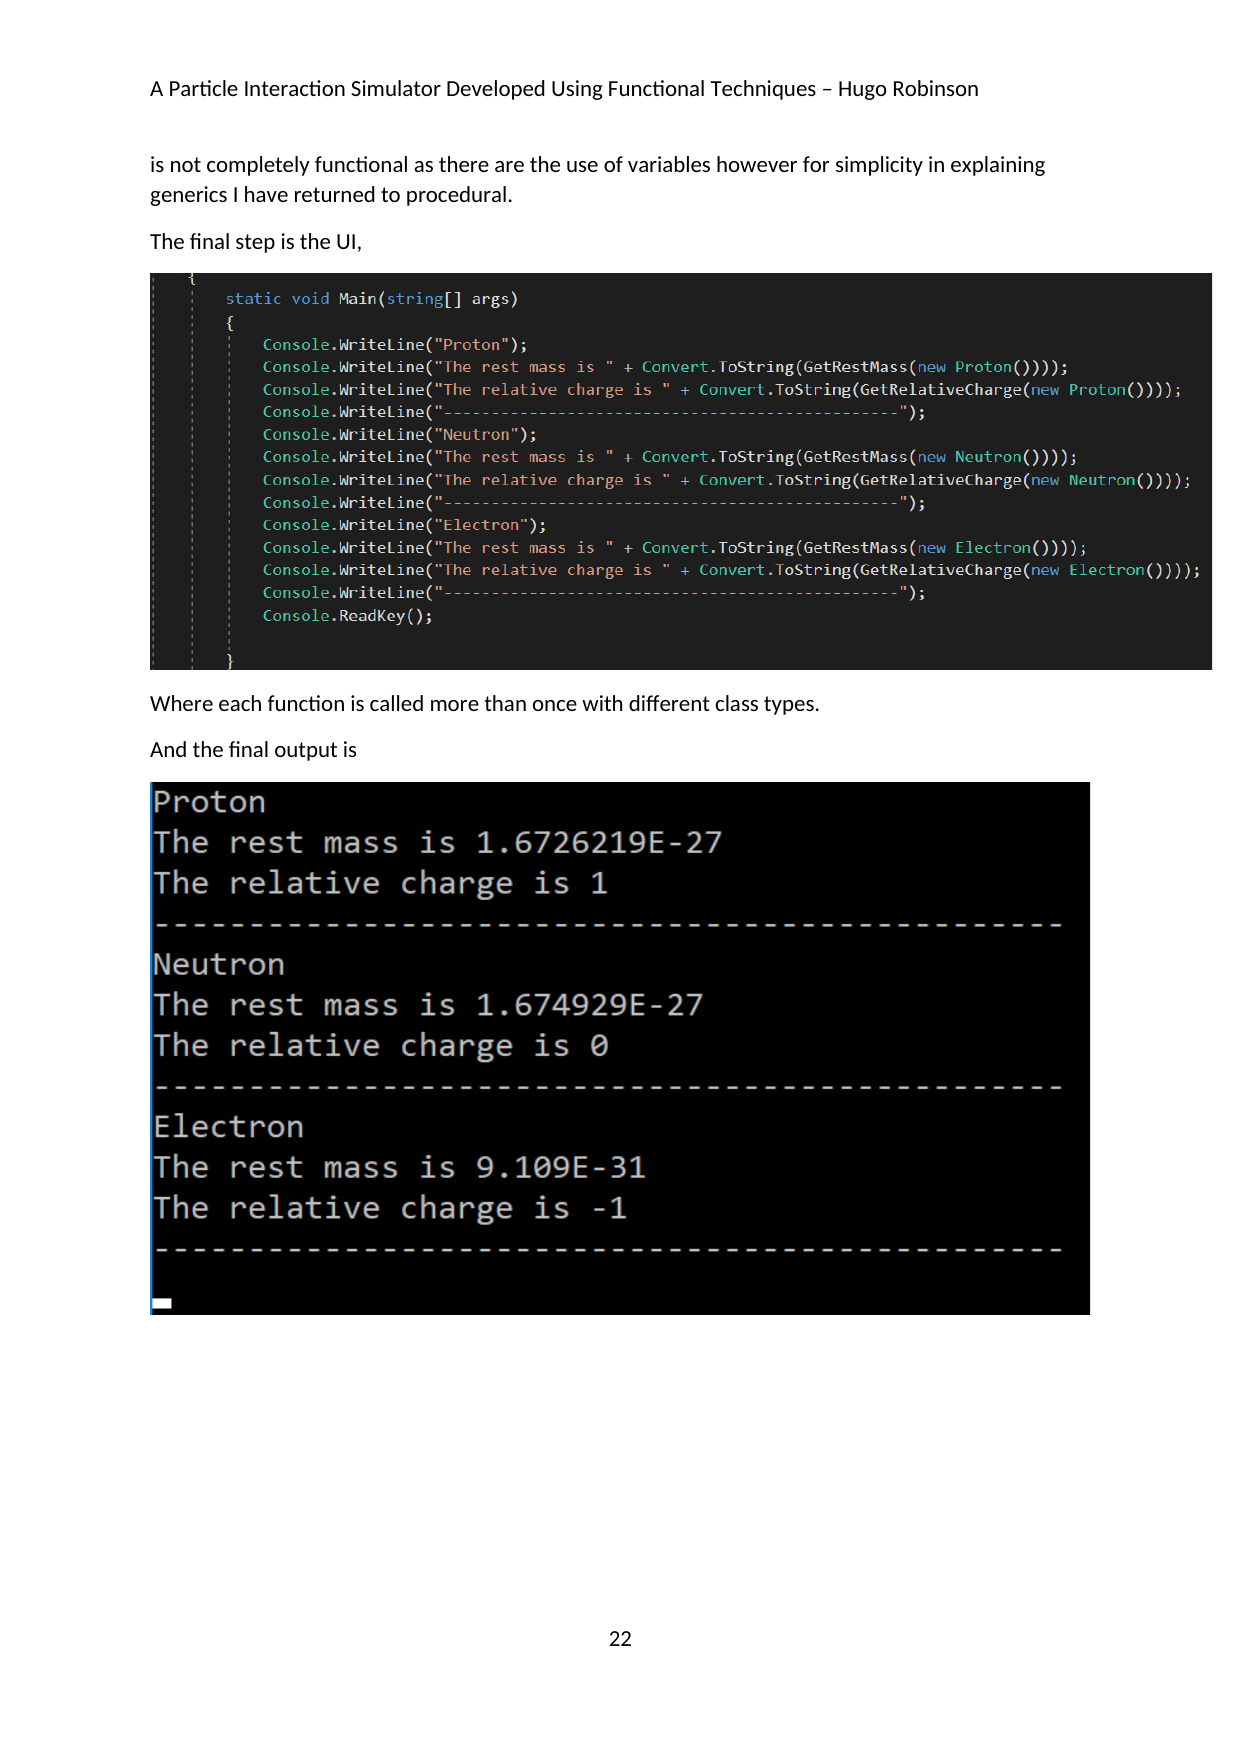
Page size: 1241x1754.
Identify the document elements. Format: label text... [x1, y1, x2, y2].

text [150, 150, 1090, 208]
text Where each function is called more than once with different class types. [150, 689, 1090, 717]
text The final step is the UI, [150, 227, 1090, 255]
picture [150, 782, 1091, 1315]
picture [150, 273, 1213, 670]
text And the final output is [150, 736, 1090, 763]
